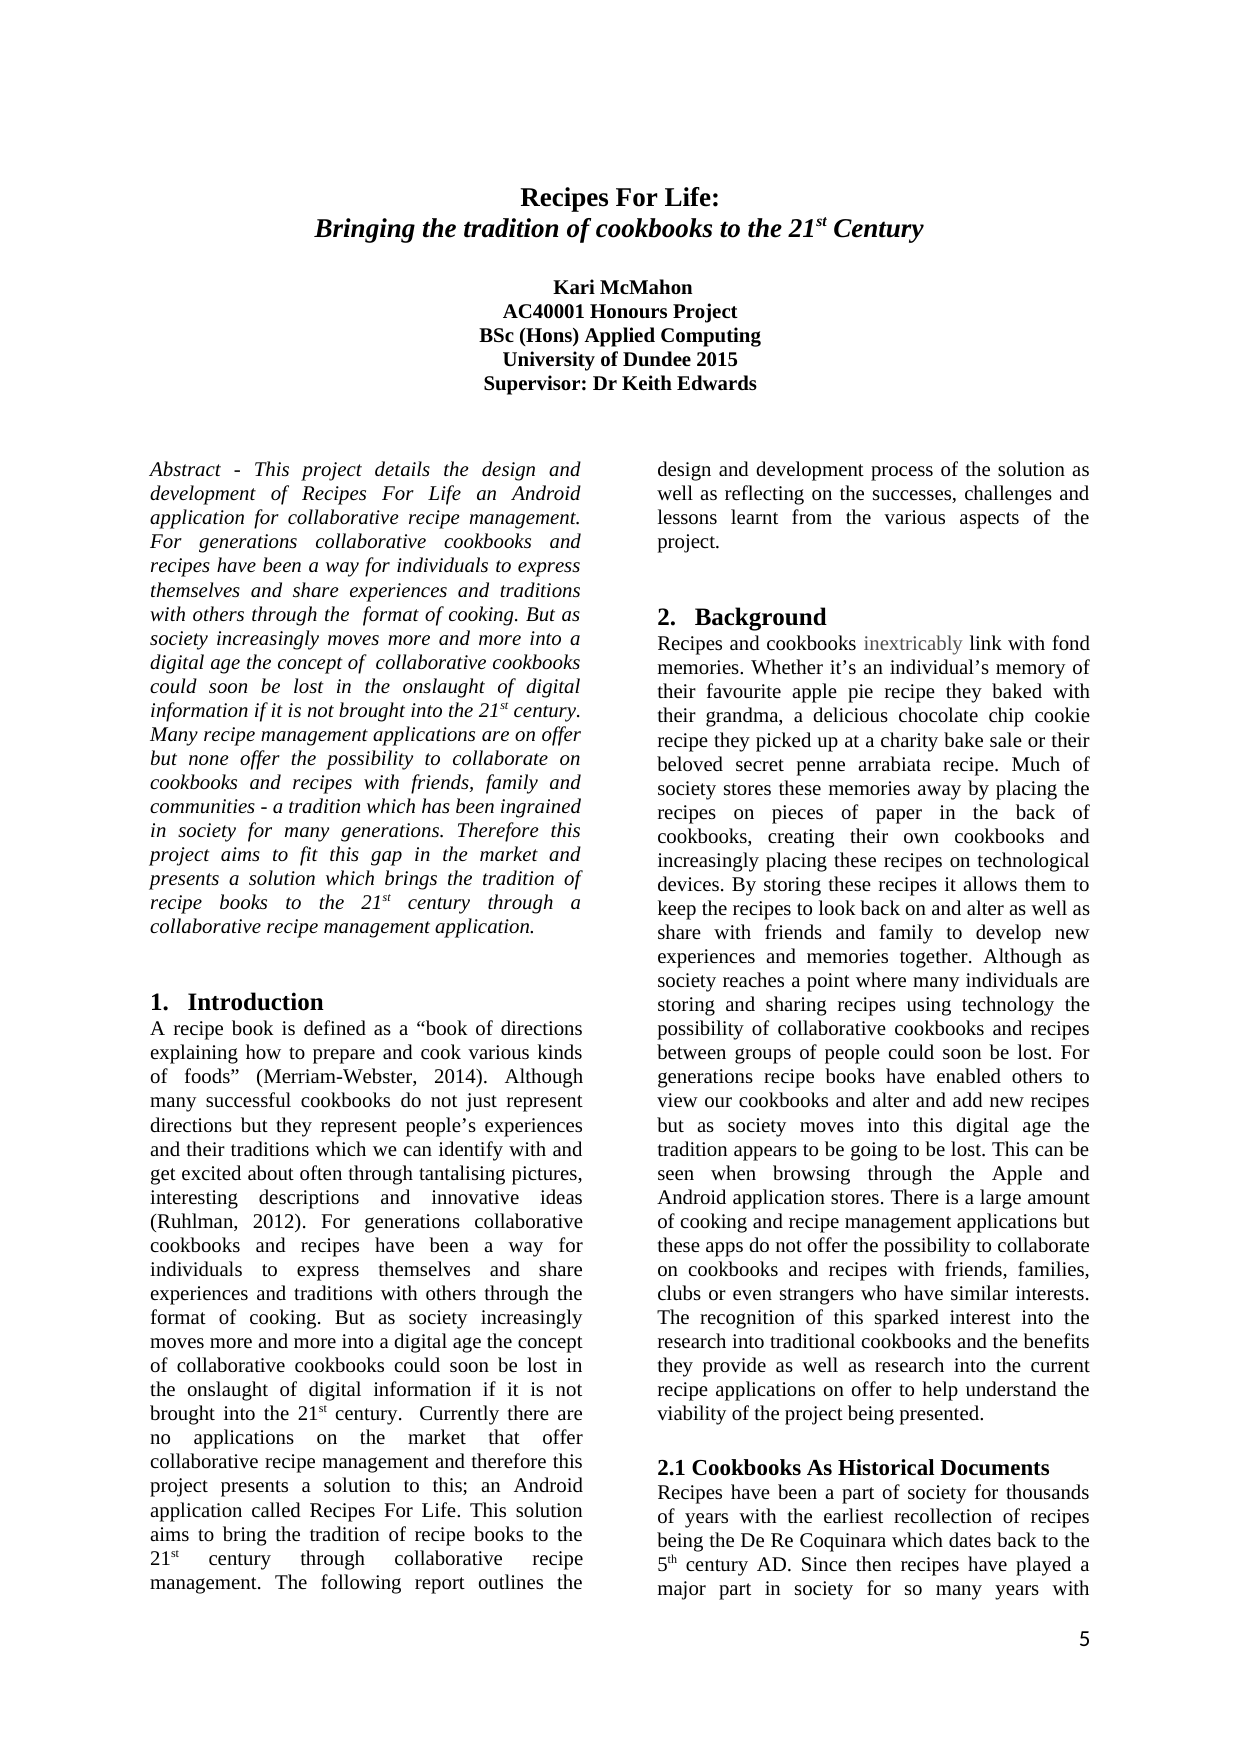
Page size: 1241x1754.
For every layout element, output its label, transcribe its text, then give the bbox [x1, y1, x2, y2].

text AC40001 Honours Project [150, 299, 1090, 323]
text Recipes For Life: [150, 181, 1090, 212]
subtitle 2.1 Cookbooks As Historical Documents [657, 1453, 1090, 1480]
text BSc (Hons) Applied Computing [150, 323, 1090, 347]
subtitle Introduction [150, 987, 583, 1016]
text Kari McMahon [150, 274, 1090, 299]
text Recipes and cookbooks inextricably link with fond memories. Whether it’s an individual’s memory of their favourite apple pie recipe they baked with their grandma, a delicious chocolate chip cookie recipe they picked up at a charity bake sale or their beloved secret penne arrabiata recipe. Much of society stores these memories away by placing the recipes on pieces of paper in the back of cookbooks, creating their own cookbooks and increasingly placing these recipes on technological devices. By storing these recipes it allows them to keep the recipes to look back on and alter as well as share with friends and family to develop new experiences and memories together. Although as society reaches a point where many individuals are storing and sharing recipes using technology the possibility of collaborative cookbooks and recipes between groups of people could soon be lost. For generations recipe books have enabled others to view our cookbooks and alter and add new recipes but as society moves into this digital age the tradition appears to be going to be lost. This can be seen when browsing through the Apple and Android application stores. There is a large amount of cooking and recipe management applications but these apps do not offer the possibility to collaborate on cookbooks and recipes with friends, families, clubs or even strangers who have similar interests. The recognition of this sparked interest into the research into traditional cookbooks and the benefits they provide as well as research into the current recipe applications on offer to help understand the viability of the project being presented. [657, 631, 1090, 1425]
text Abstract - This project details the design and development of Recipes For Life an Android application for collaborative recipe management. For generations collaborative cookbooks and recipes have been a way for individuals to express themselves and share experiences and traditions with others through the format of cooking. But as society increasingly moves more and more into a digital age the concept of collaborative cookbooks could soon be lost in the onslaught of digital information if it is not brought into the 21st century. Many recipe management applications are on offer but none offer the possibility to collaborate on cookbooks and recipes with friends, family and communities - a tradition which has been ingrained in society for many generations. Therefore this project aims to fit this gap in the market and presents a solution which brings the tradition of recipe books to the 21st century through a collaborative recipe management application. [150, 457, 583, 938]
subtitle Background [657, 602, 1090, 631]
text A recipe book is defined as a “book of directions explaining how to prepare and cook various kinds of foods”. Although many successful cookbooks do not just represent directions but they represent people’s experiences and their traditions which we can identify with and get excited about often through tantalising pictures, interesting descriptions and innovative ideas . For generations collaborative cookbooks and recipes have been a way for individuals to express themselves and share experiences and traditions with others through the format of cooking. But as society increasingly moves more and more into a digital age the concept of collaborative cookbooks could soon be lost in the onslaught of digital information if it is not brought into the 21st century. Currently there are no applications on the market that offer collaborative recipe management and therefore this project presents a solution to this; an Android application called Recipes For Life. This solution aims to bring the tradition of recipe books to the 21st century through collaborative recipe management. The following report outlines the design and development process of the solution as well as reflecting on the successes, challenges and lessons learnt from the various aspects of the project. [150, 1016, 583, 1594]
text Bringing the tradition of cookbooks to the 21st Century [150, 212, 1090, 243]
text Supervisor: Dr Keith Edwards [150, 371, 1090, 395]
text University of Dundee 2015 [150, 347, 1090, 371]
